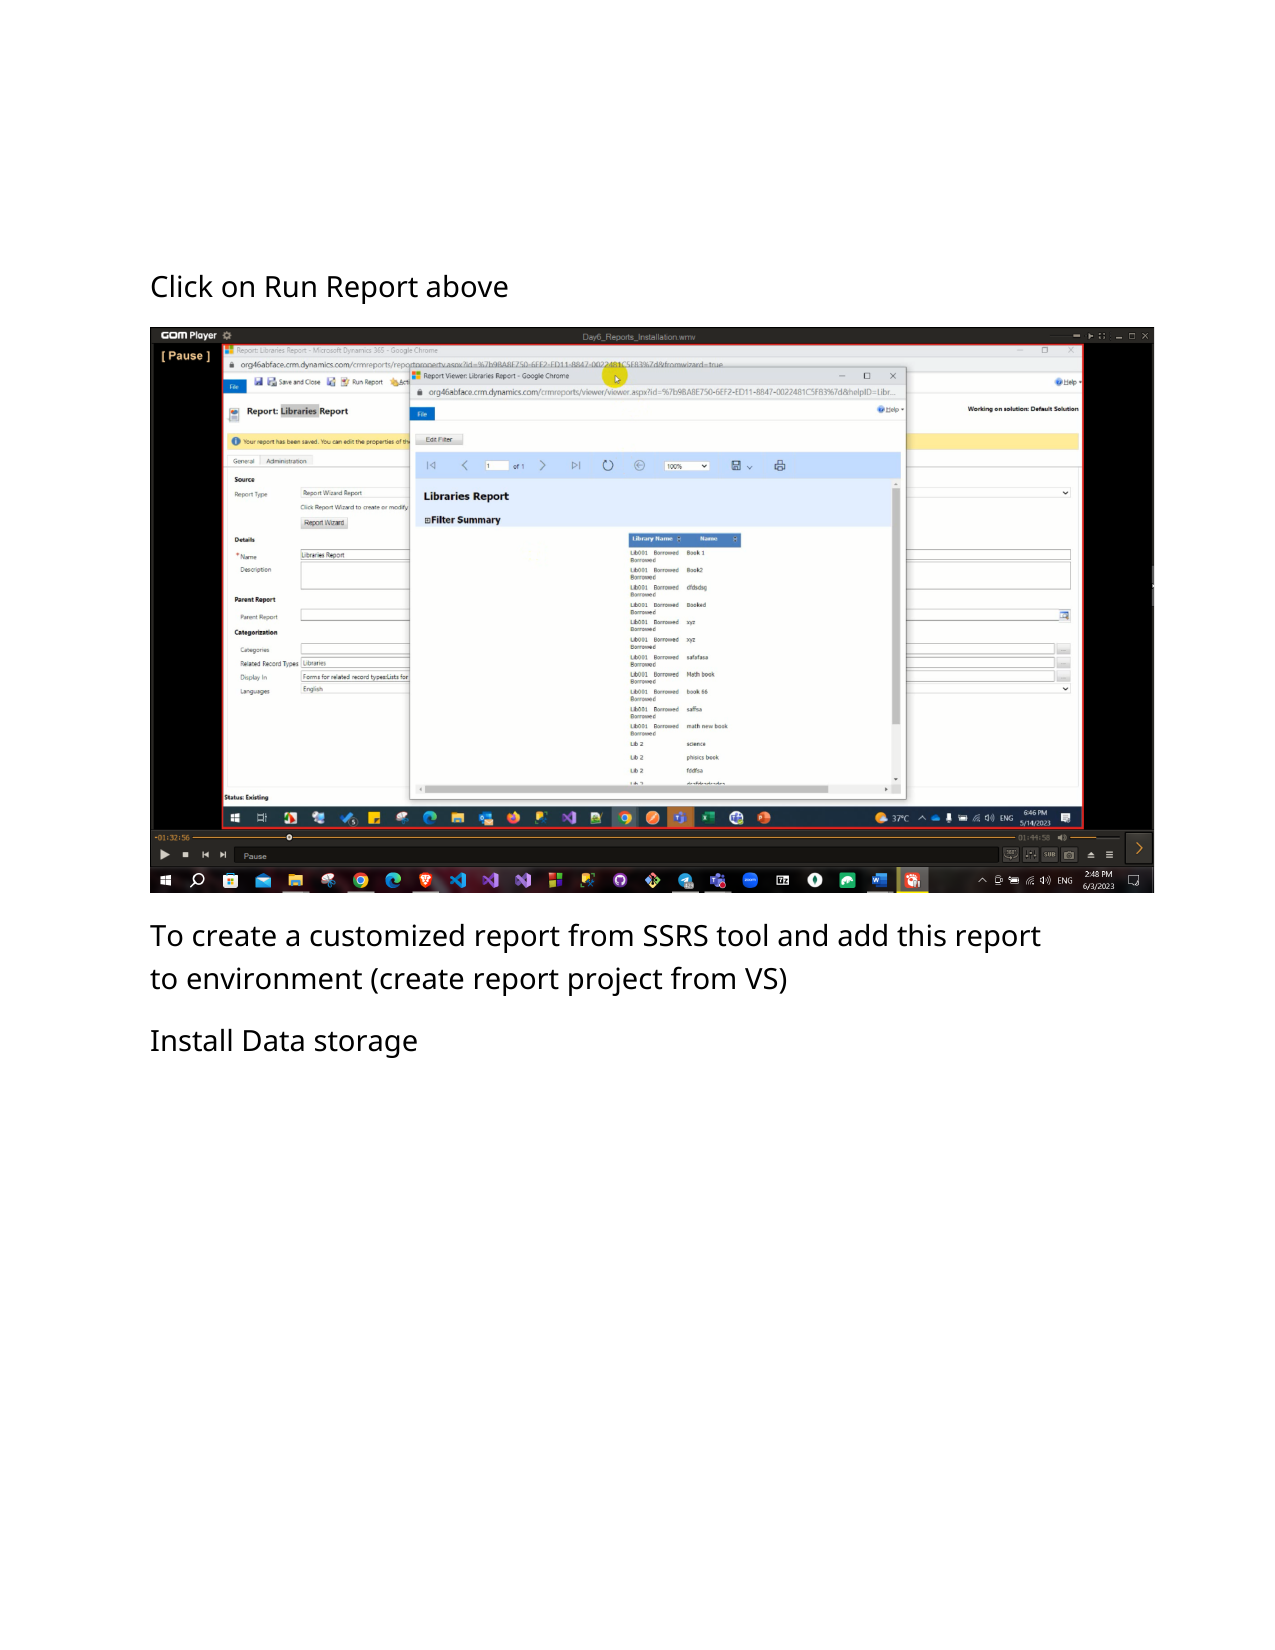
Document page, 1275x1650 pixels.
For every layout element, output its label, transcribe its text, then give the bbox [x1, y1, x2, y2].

text To create a customized report from SSRS tool and add this report to environment (create report project from VS) [150, 915, 1058, 998]
text Install Data storage [150, 1020, 1058, 1060]
picture [150, 327, 1155, 893]
text Click on Run Report above [150, 266, 1058, 306]
